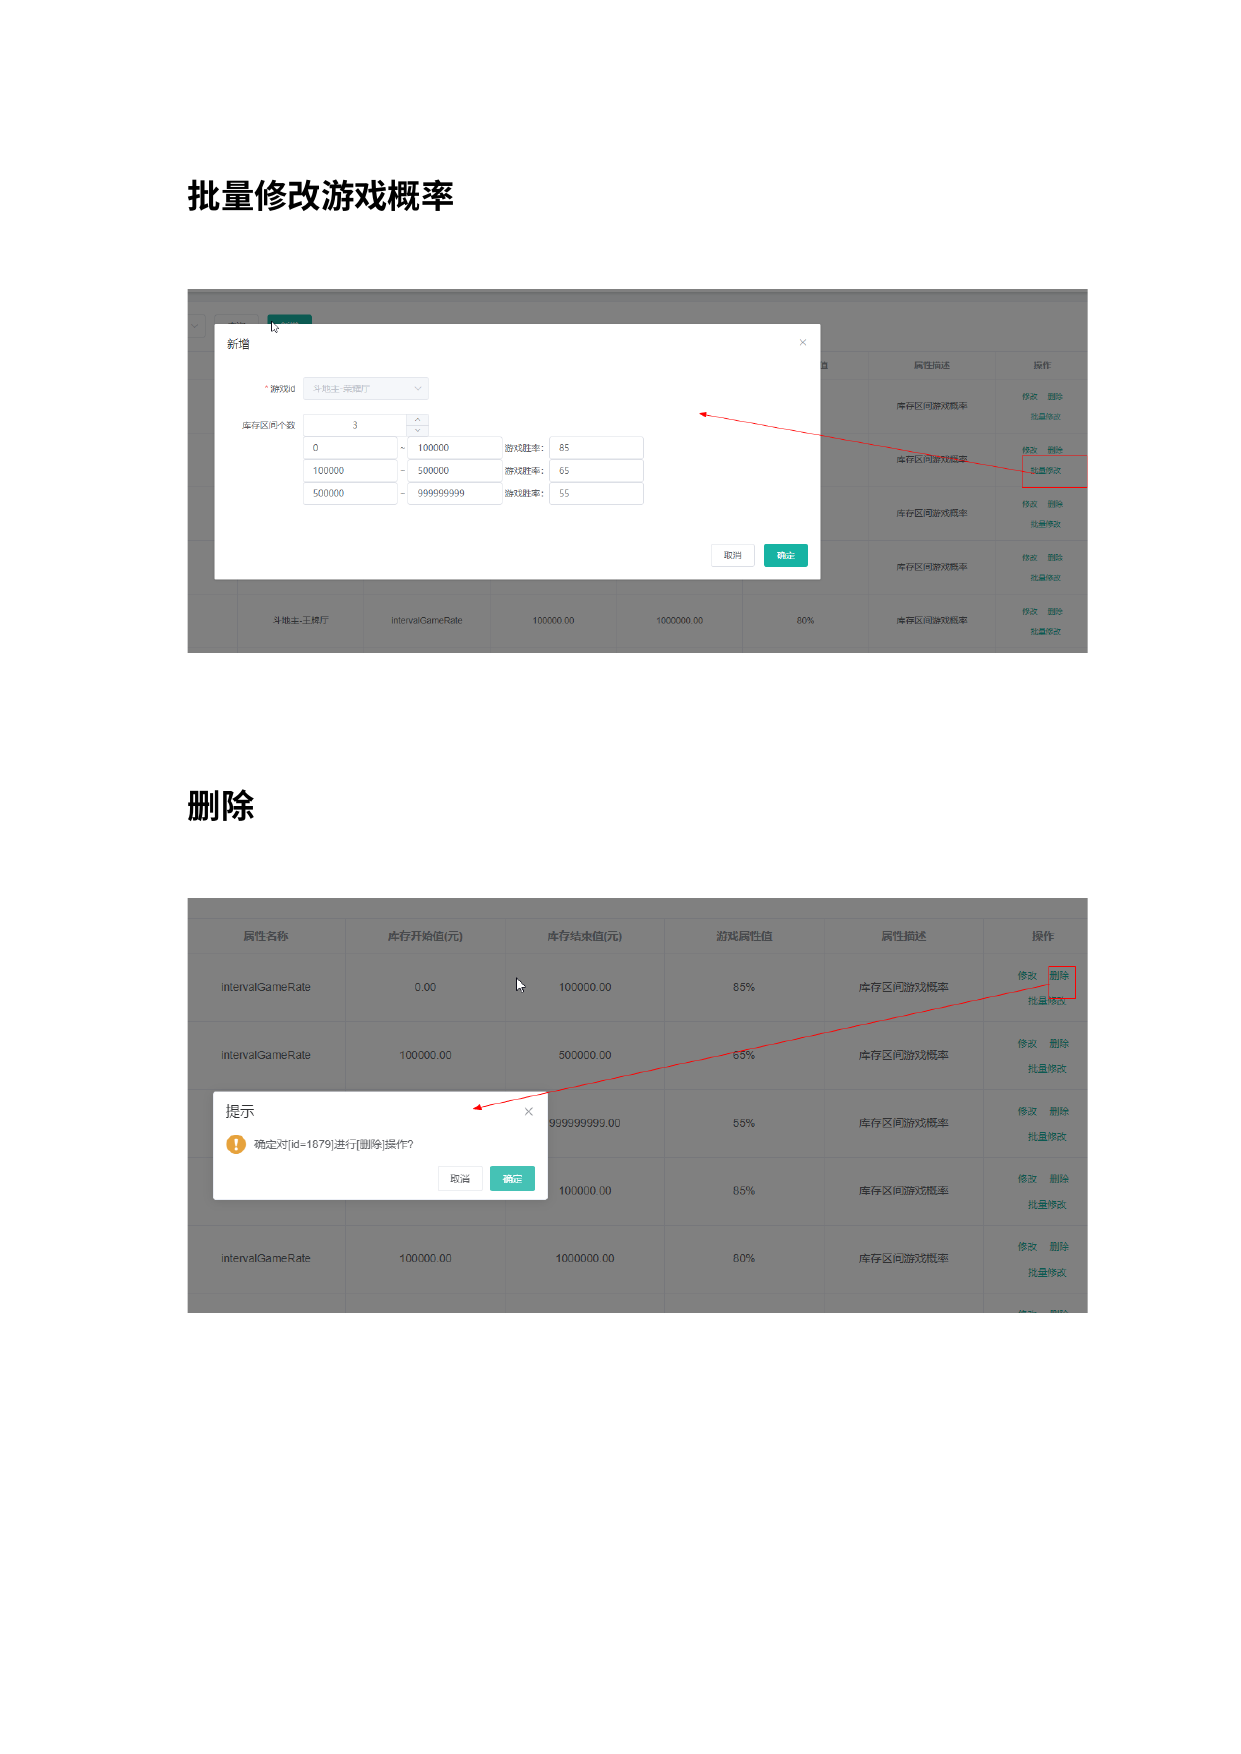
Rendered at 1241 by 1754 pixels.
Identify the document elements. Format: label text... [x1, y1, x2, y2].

subtitle 批量修改游戏概率 [187, 162, 1053, 227]
subtitle 删除 [187, 771, 1053, 836]
picture [187, 289, 1088, 653]
picture [187, 898, 1088, 1313]
